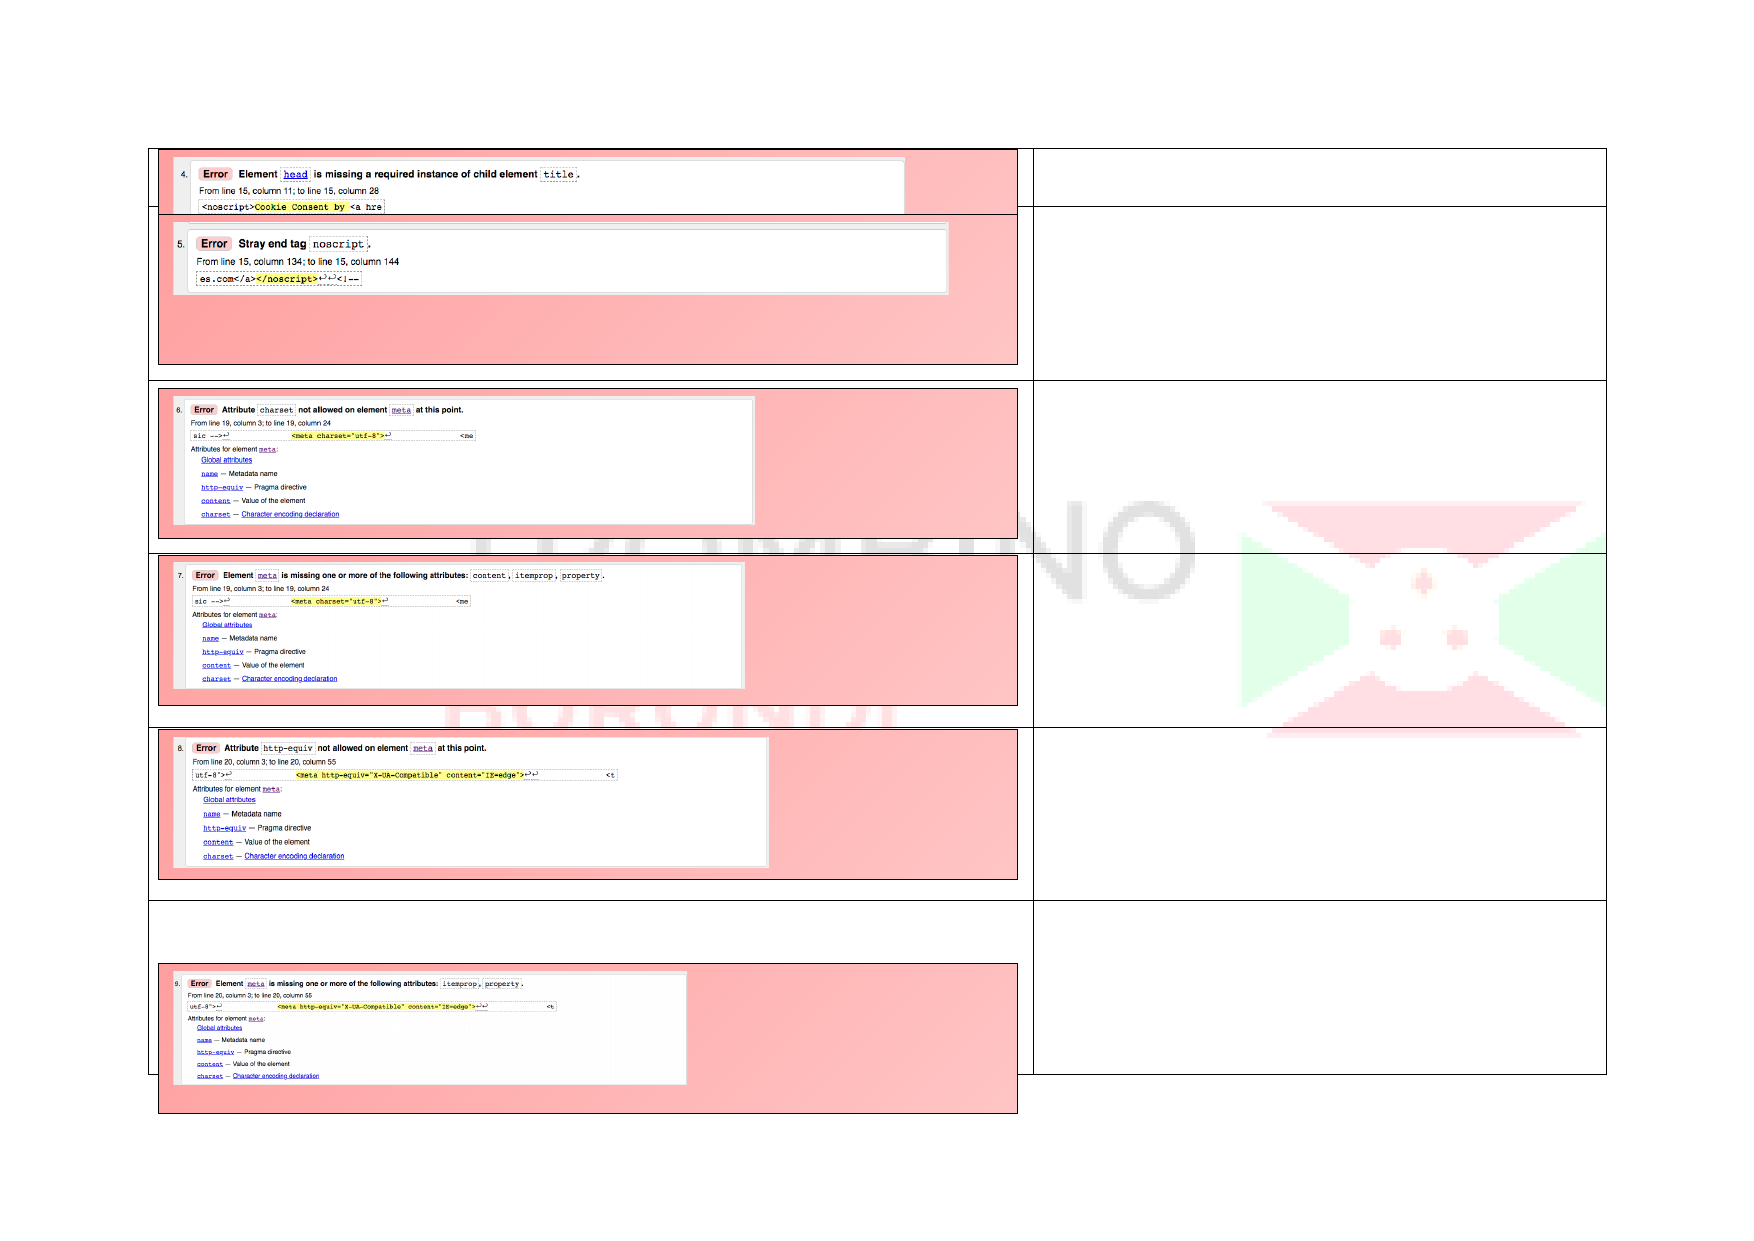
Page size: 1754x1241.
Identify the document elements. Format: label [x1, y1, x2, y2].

picture [173, 971, 688, 1085]
table_cell [1034, 207, 1606, 380]
table_cell [1034, 728, 1606, 900]
table_cell [1034, 554, 1606, 727]
table_cell [149, 149, 158, 206]
picture [173, 562, 745, 689]
table_cell [149, 554, 1033, 727]
table_cell [1034, 149, 1606, 206]
table_cell [149, 901, 1033, 1074]
picture [173, 737, 769, 868]
table_cell [149, 381, 1033, 553]
table_cell [1034, 901, 1606, 1074]
picture [173, 222, 949, 295]
table_cell [149, 728, 1033, 900]
table_cell [1018, 149, 1033, 206]
picture [173, 396, 755, 525]
picture [173, 157, 905, 214]
table_cell [1034, 381, 1606, 553]
table_cell [149, 207, 1033, 380]
